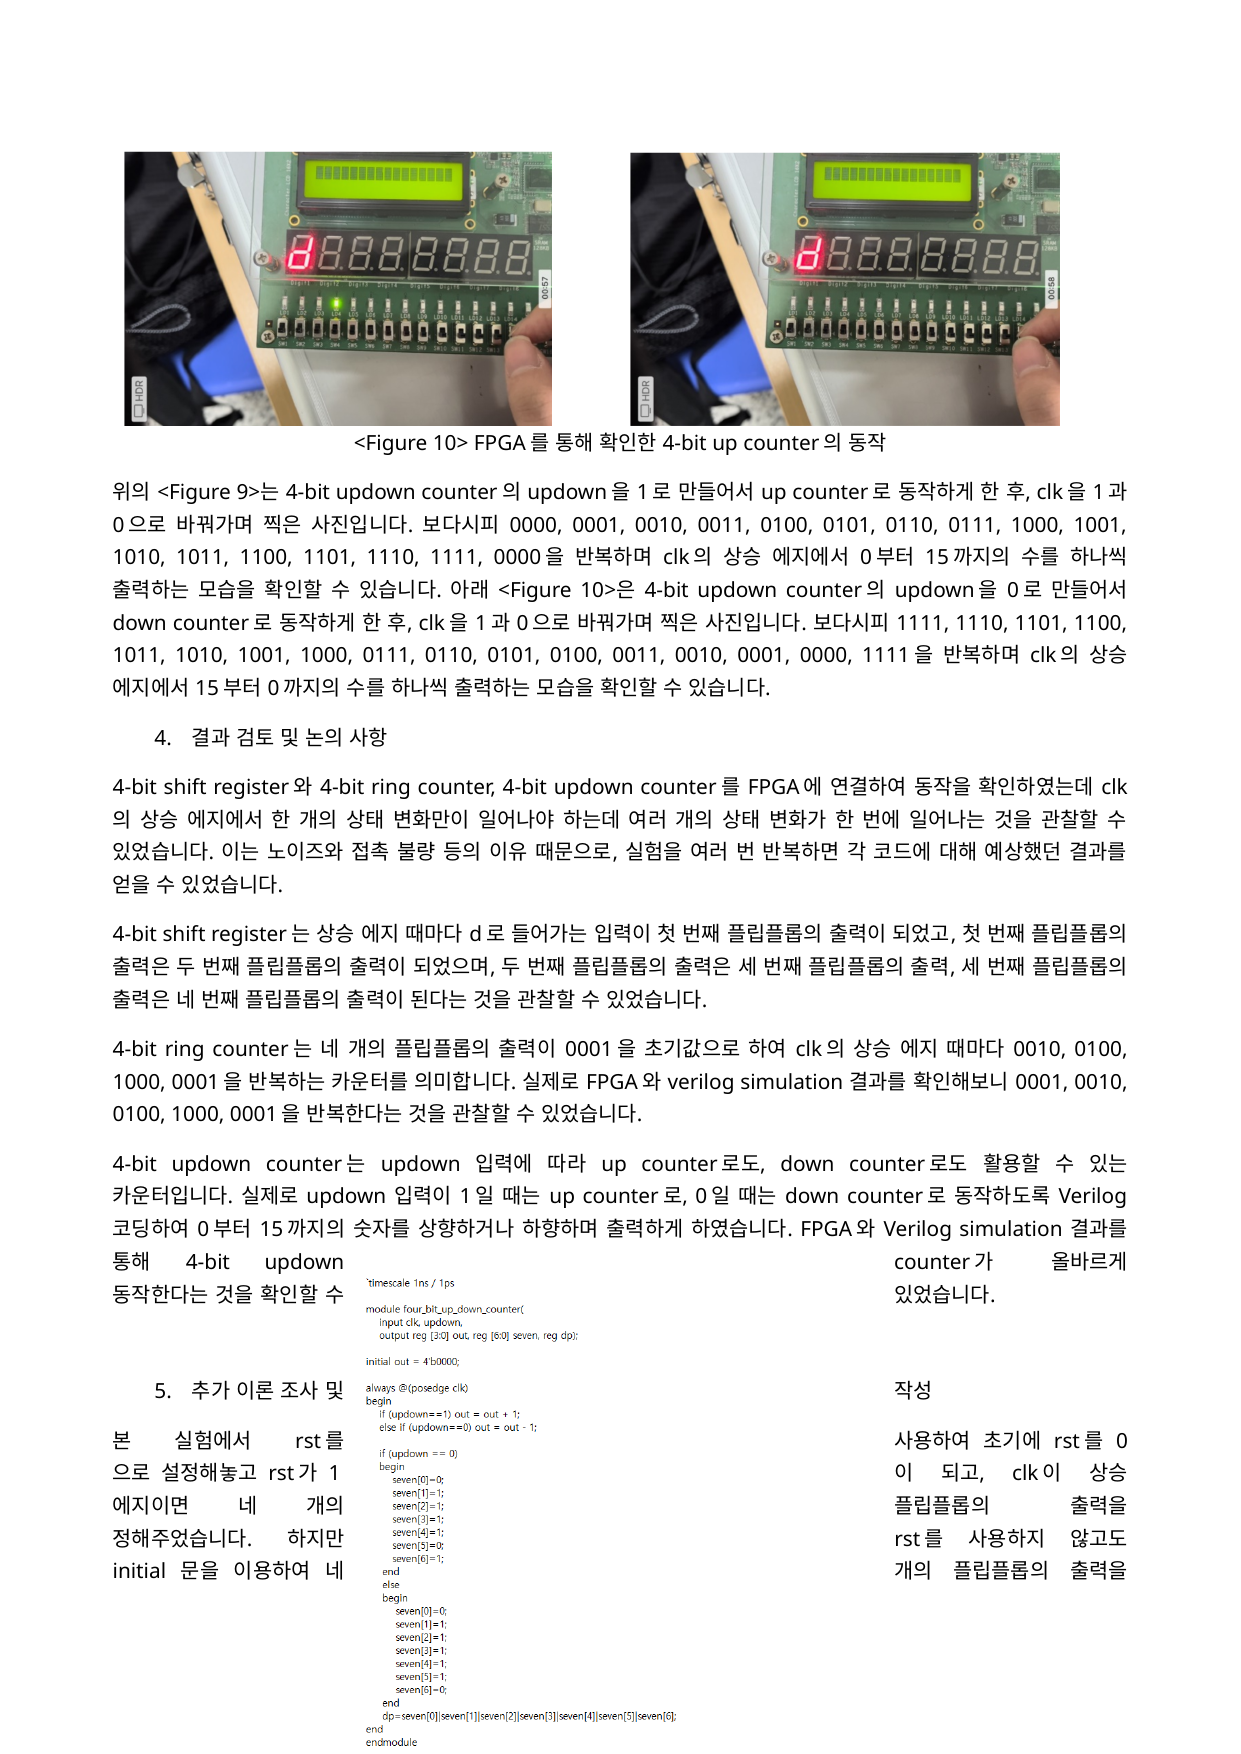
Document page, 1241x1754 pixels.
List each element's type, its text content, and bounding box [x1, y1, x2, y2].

table_cell [620, 150, 1127, 426]
text 4-bit shift register는 상승 에지 때마다 d로 들어가는 입력이 첫 번째 플립플롭의 출력이 되었고, 첫 번째 플립플롭의 출력은 두 번째 플립플롭의 출력이 되었으며, 두 번째 플립플롭의 출력은 세 번째 플립플롭의 출력, 세 번째 플립플롭의 출력은 네 번째 플립플롭의 출력이 된다는 것을 관찰할 수 있었습니다. [112, 917, 1128, 1013]
text <Figure 10> FPGA를 통해 확인한 4-bit up counter의 동작 [112, 426, 1128, 456]
text 위의 <Figure 9>는 4-bit updown counter의 updown을 1로 만들어서 up counter로 동작하게 한 후, clk을 1과 0으로 바꿔가며 찍은 사진입니다. 보다시피 0000, 0001, 0010, 0011, 0100, 0101, 0110, 0111, 1000, 1001, 1010, 1011, 1100, 1101, 1110, 1111, 0000을 반복하며 clk의 상승 에지에서 0부터 15까지의 수를 하나씩 출력하는 모습을 확인할 수 있습니다. 아래 <Figure 10>은 4-bit updown counter의 updown을 0로 만들어서 down counter로 동작하게 한 후, clk을 1과 0으로 바꿔가며 찍은 사진입니다. 보다시피 1111, 1110, 1101, 1100, 1011, 1010, 1001, 1000, 0111, 0110, 0101, 0100, 0011, 0010, 0001, 0000, 1111을 반복하며 clk의 상승 에지에서 15부터 0까지의 수를 하나씩 출력하는 모습을 확인할 수 있습니다. [112, 475, 1128, 702]
picture [631, 153, 1060, 426]
text 4-bit updown counter는 updown 입력에 따라 up counter로도, down counter로도 활용할 수 있는 카운터입니다. 실제로 updown 입력이 1일 때는 up counter로, 0일 때는 down counter로 동작하도록 Verilog 코딩하여 0부터 15까지의 숫자를 상향하거나 하향하며 출력하게 하였습니다. FPGA와 Verilog simulation 결과를 통해 4-bit updown counter가 올바르게 동작한다는 것을 확인할 수 있었습니다. [112, 1147, 1128, 1308]
picture [125, 152, 552, 426]
list 추가 이론 조사 및 작성 [154, 1374, 363, 1405]
table_cell [113, 150, 619, 426]
list 결과 검토 및 논의 사항 [154, 721, 1128, 751]
text 4-bit shift register와 4-bit ring counter, 4-bit updown counter를 FPGA에 연결하여 동작을 확인하였는데 clk의 상승 에지에서 한 개의 상태 변화만이 일어나야 하는데 여러 개의 상태 변화가 한 번에 일어나는 것을 관찰할 수 있었습니다. 이는 노이즈와 접촉 불량 등의 이유 때문으로, 실험을 여러 번 반복하면 각 코드에 대해 예상했던 결과를 얻을 수 있었습니다. [112, 770, 1128, 898]
text 4-bit ring counter는 네 개의 플립플롭의 출력이 0001을 초기값으로 하여 clk의 상승 에지 때마다 0010, 0100, 1000, 0001을 반복하는 카운터를 의미합니다. 실제로 FPGA와 verilog simulation 결과를 확인해보니 0001, 0010, 0100, 1000, 0001을 반복한다는 것을 관찰할 수 있었습니다. [112, 1032, 1128, 1128]
picture [363, 1270, 876, 1752]
list 추가 이론 조사 및 작성 [876, 1374, 1128, 1405]
